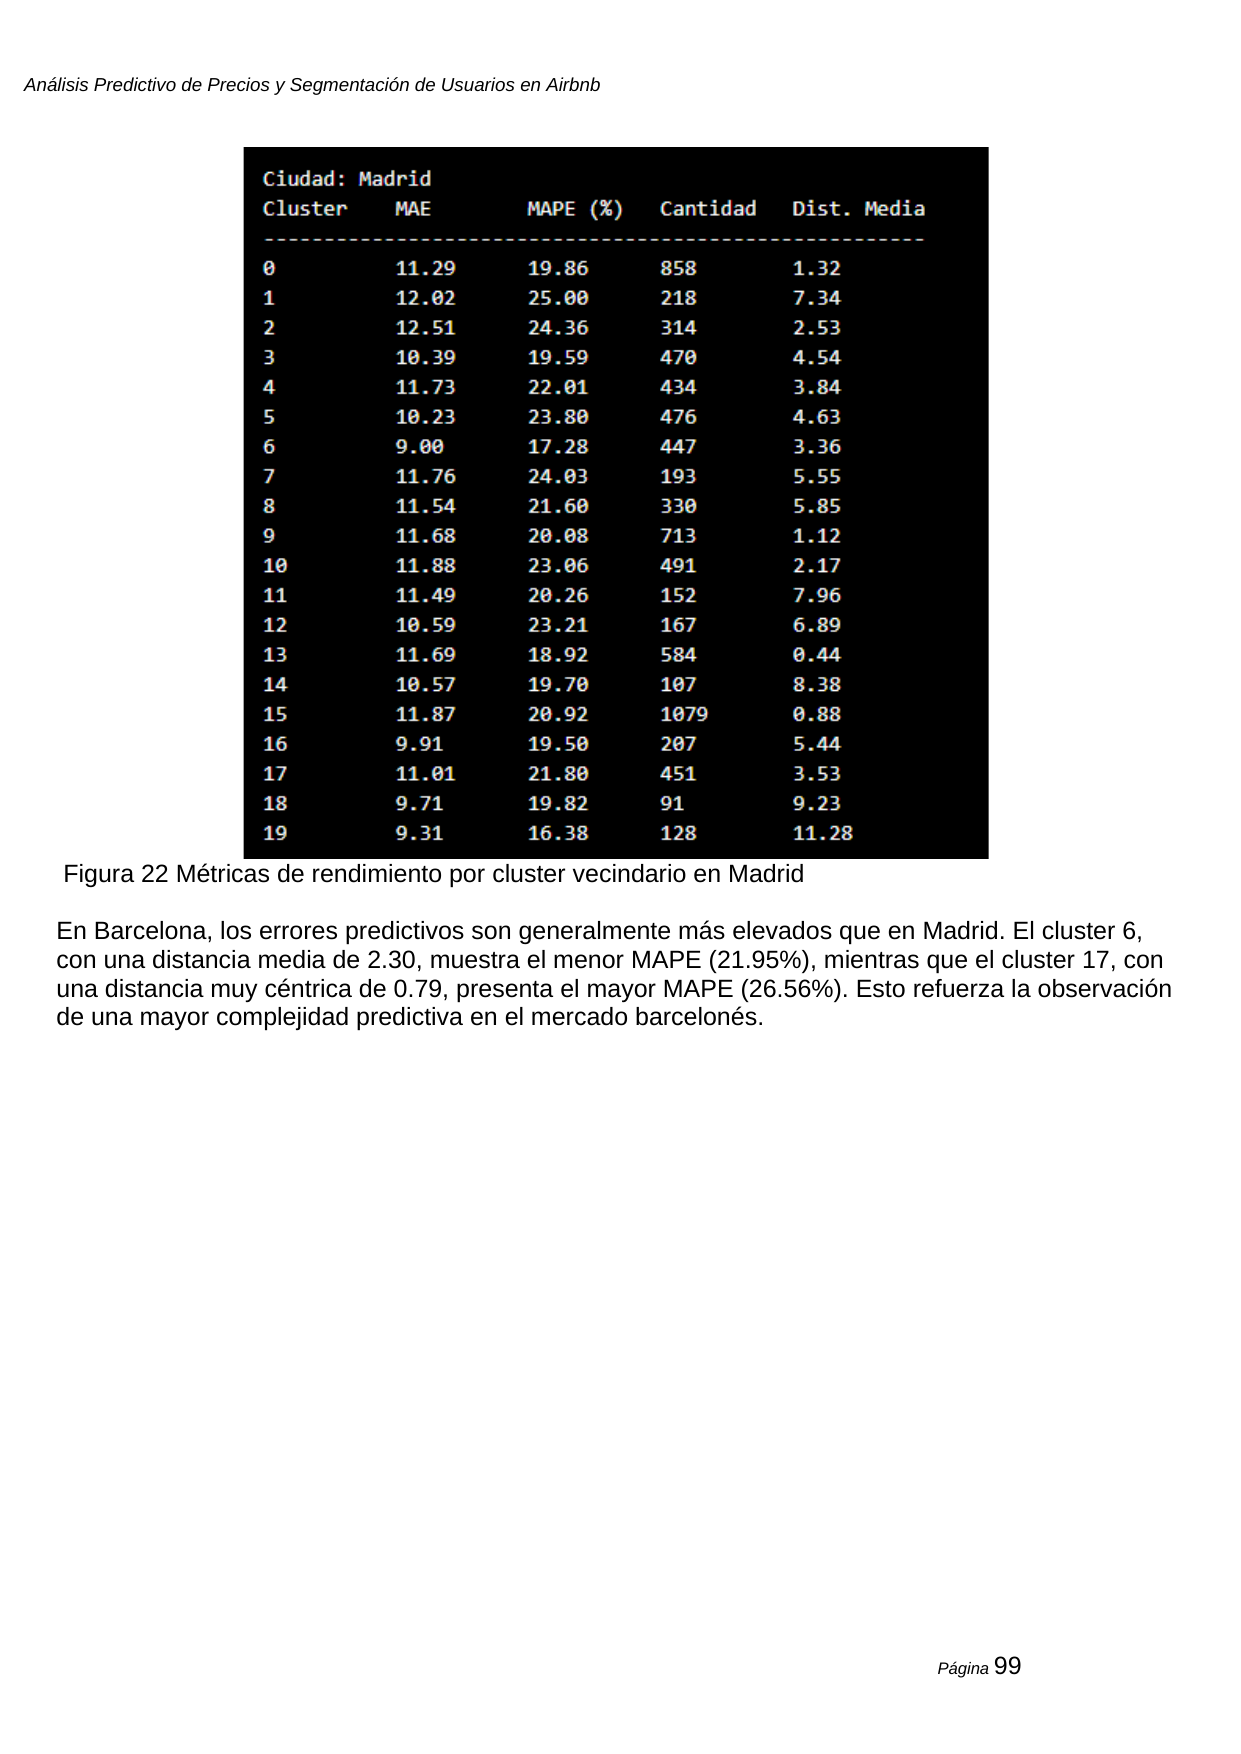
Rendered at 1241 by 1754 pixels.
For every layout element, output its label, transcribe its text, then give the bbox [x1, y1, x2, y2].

text Figura 22 Métricas de rendimiento por cluster vecindario en Madrid [56, 859, 1176, 887]
text En Barcelona, los errores predictivos son generalmente más elevados que en Madrid. El cluster 6, con una distancia media de 2.30, muestra el menor MAPE (21.95%), mientras que el cluster 17, con una distancia muy céntrica de 0.79, presenta el mayor MAPE (26.56%). Esto refuerza la observación de una mayor complejidad predictiva en el mercado barcelonés. [56, 916, 1176, 1031]
picture [243, 147, 989, 859]
